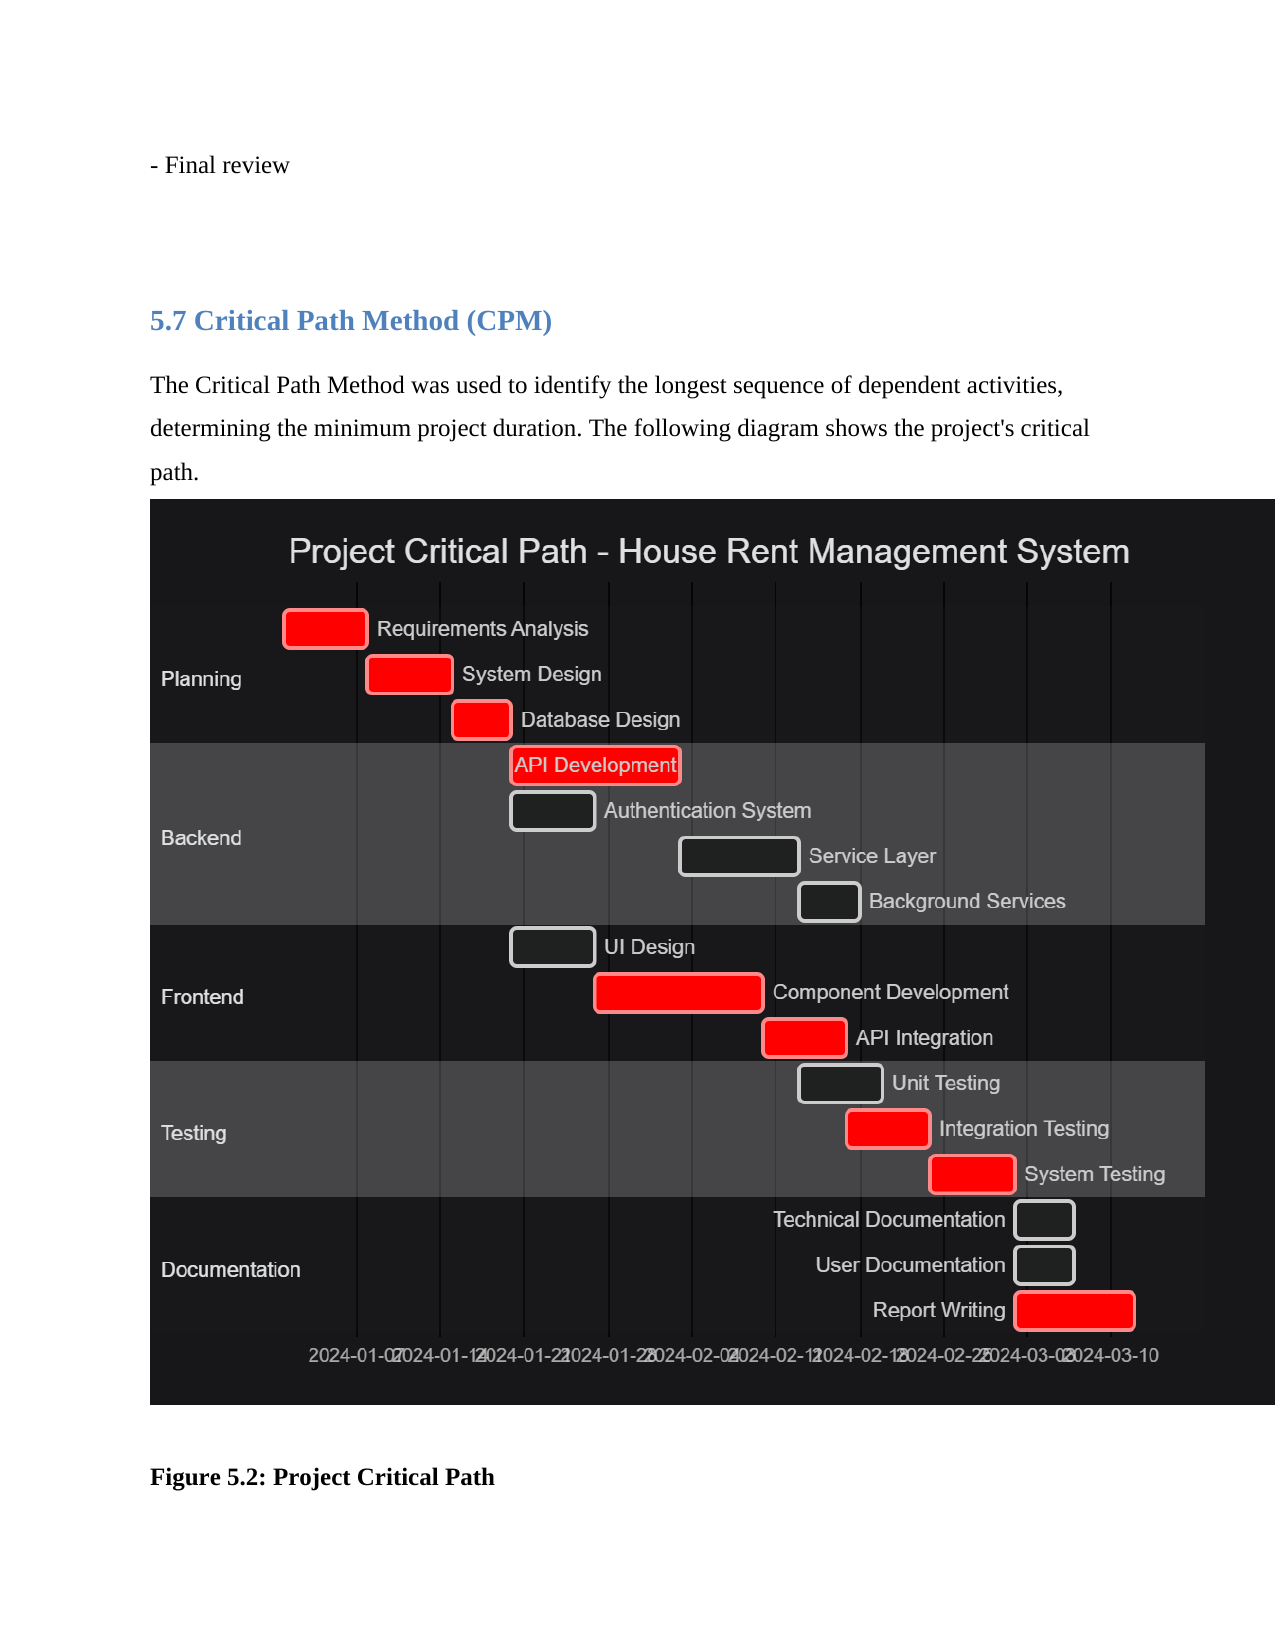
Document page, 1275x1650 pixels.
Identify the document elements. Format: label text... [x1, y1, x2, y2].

picture [150, 499, 1275, 1405]
text - Final review [150, 150, 1125, 179]
text The Critical Path Method was used to identify the longest sequence of dependent activities, determining the minimum project duration. The following diagram shows the project's critical path. [150, 370, 1125, 485]
text 5.7 Critical Path Method (CPM) [150, 303, 1125, 337]
text Figure 5.2: Project Critical Path [150, 1462, 1125, 1491]
